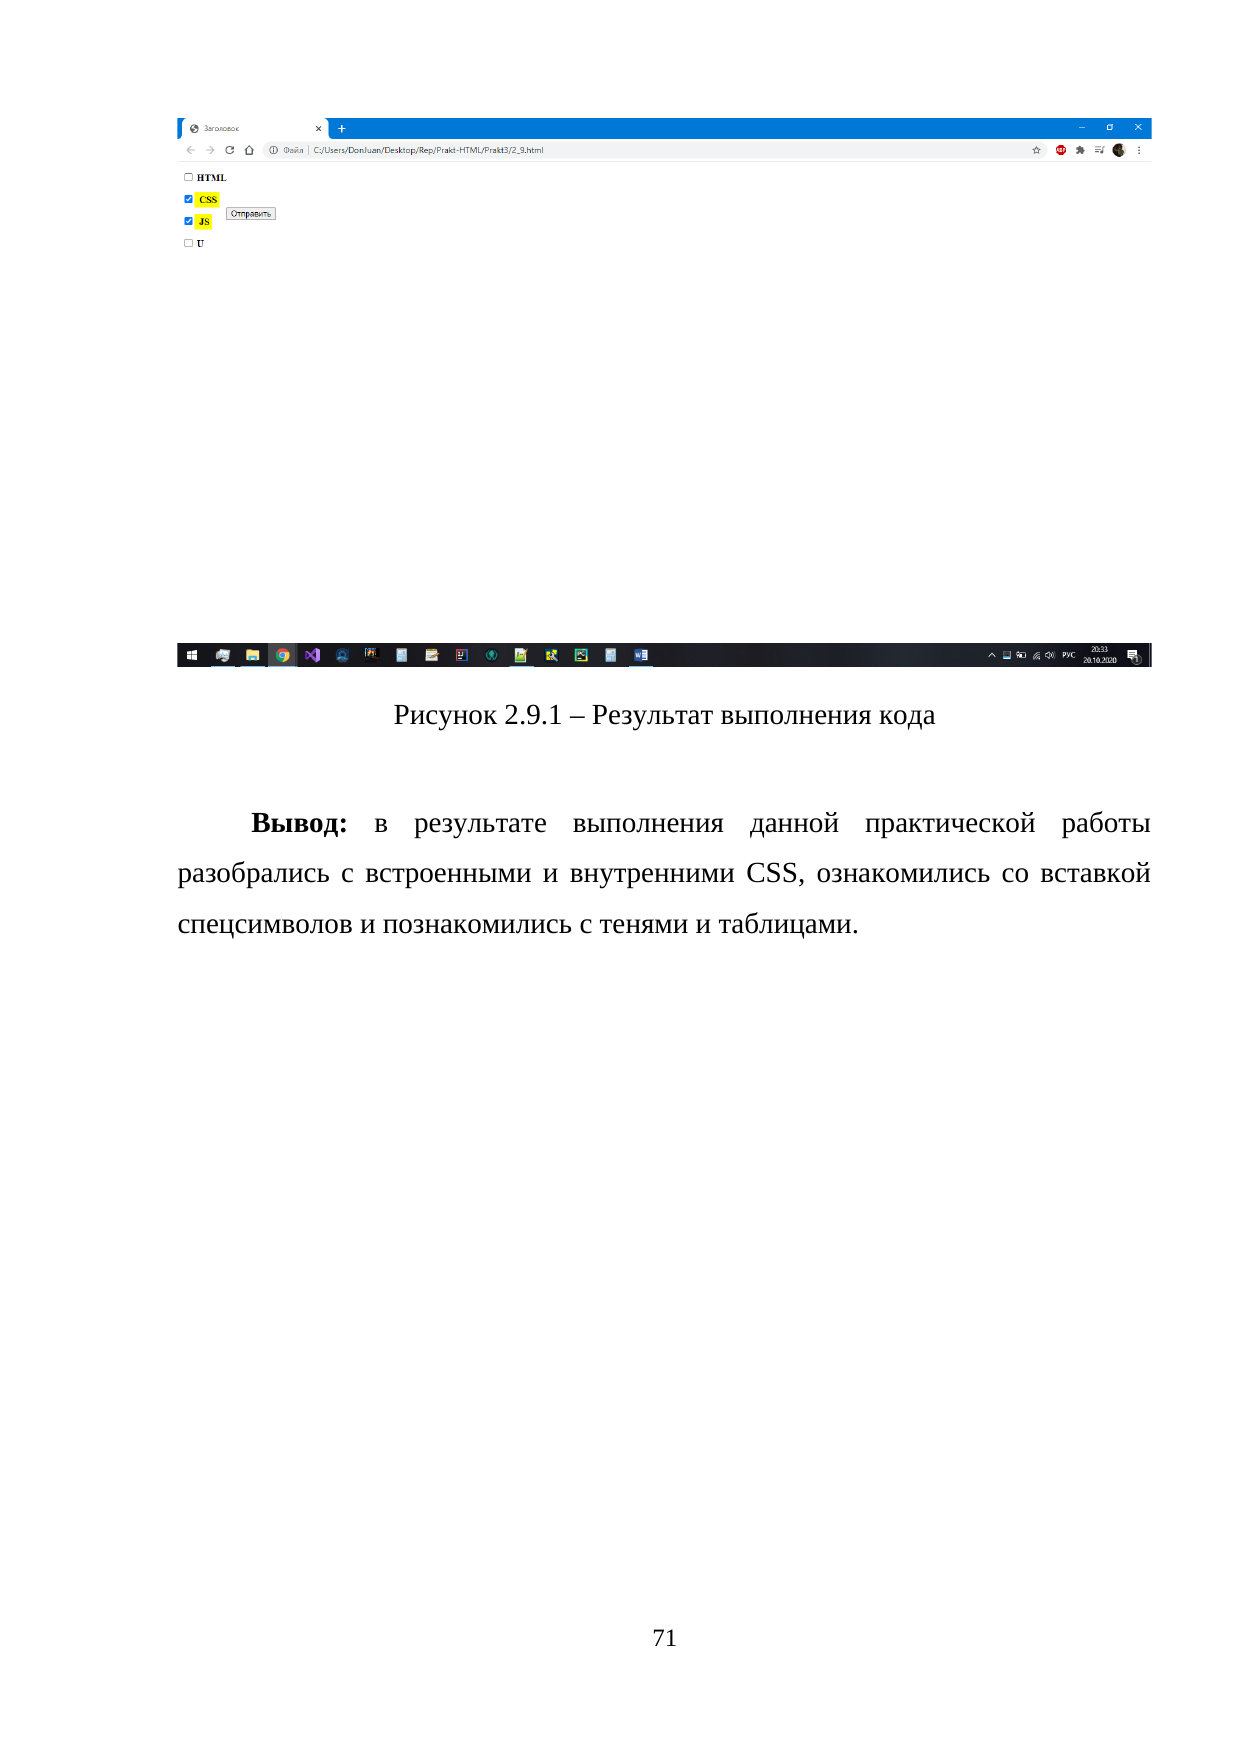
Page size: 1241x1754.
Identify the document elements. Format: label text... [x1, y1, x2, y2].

text Рисунок 2.9.1 – Результат выполнения кода [177, 697, 1152, 731]
text Вывод: в результате выполнения данной практической работы разобрались с встроенными и внутренними CSS, ознакомились со вставкой спецсимволов и познакомились с тенями и таблицами. [177, 805, 1152, 939]
picture [177, 118, 1152, 667]
